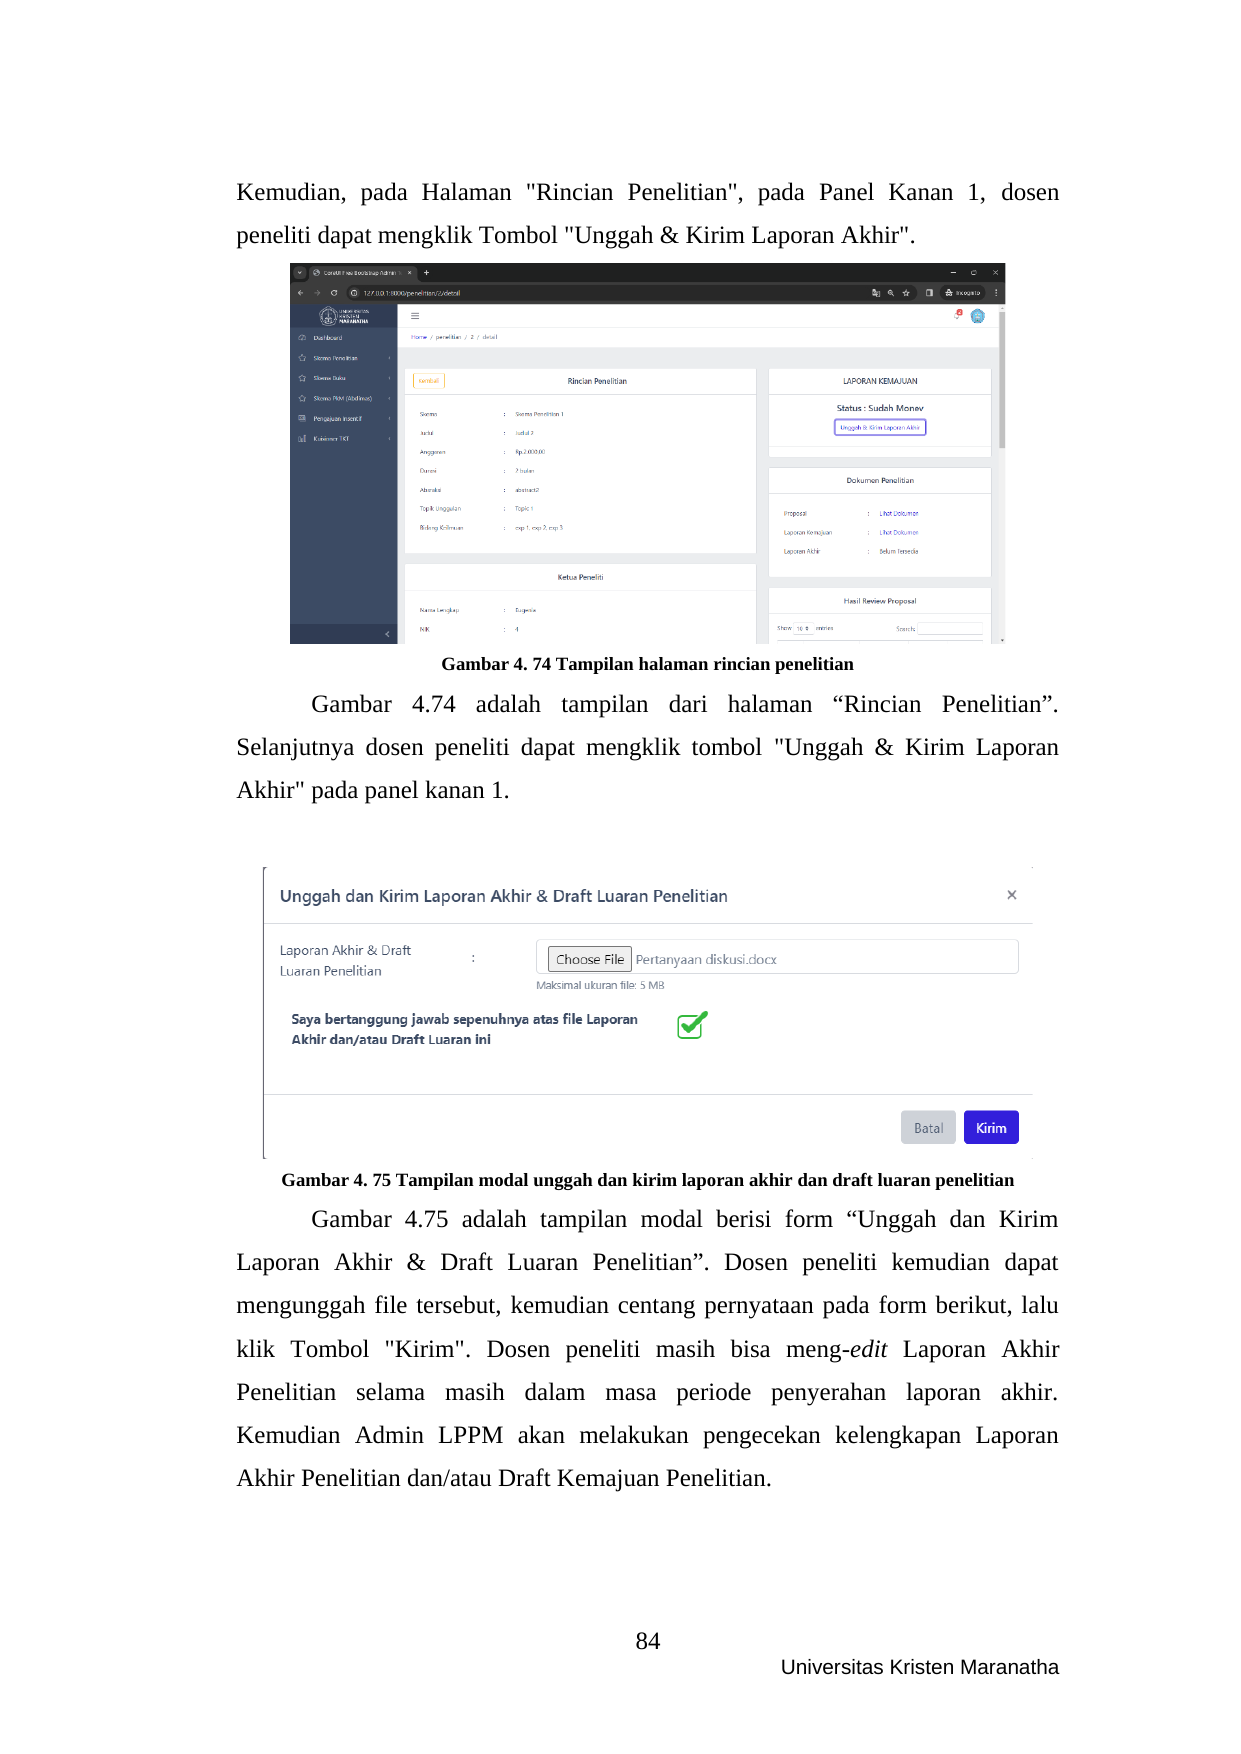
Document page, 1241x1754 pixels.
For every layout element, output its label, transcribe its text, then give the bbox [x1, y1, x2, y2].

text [236, 177, 1059, 249]
picture [290, 263, 1006, 644]
picture [262, 867, 1033, 1159]
